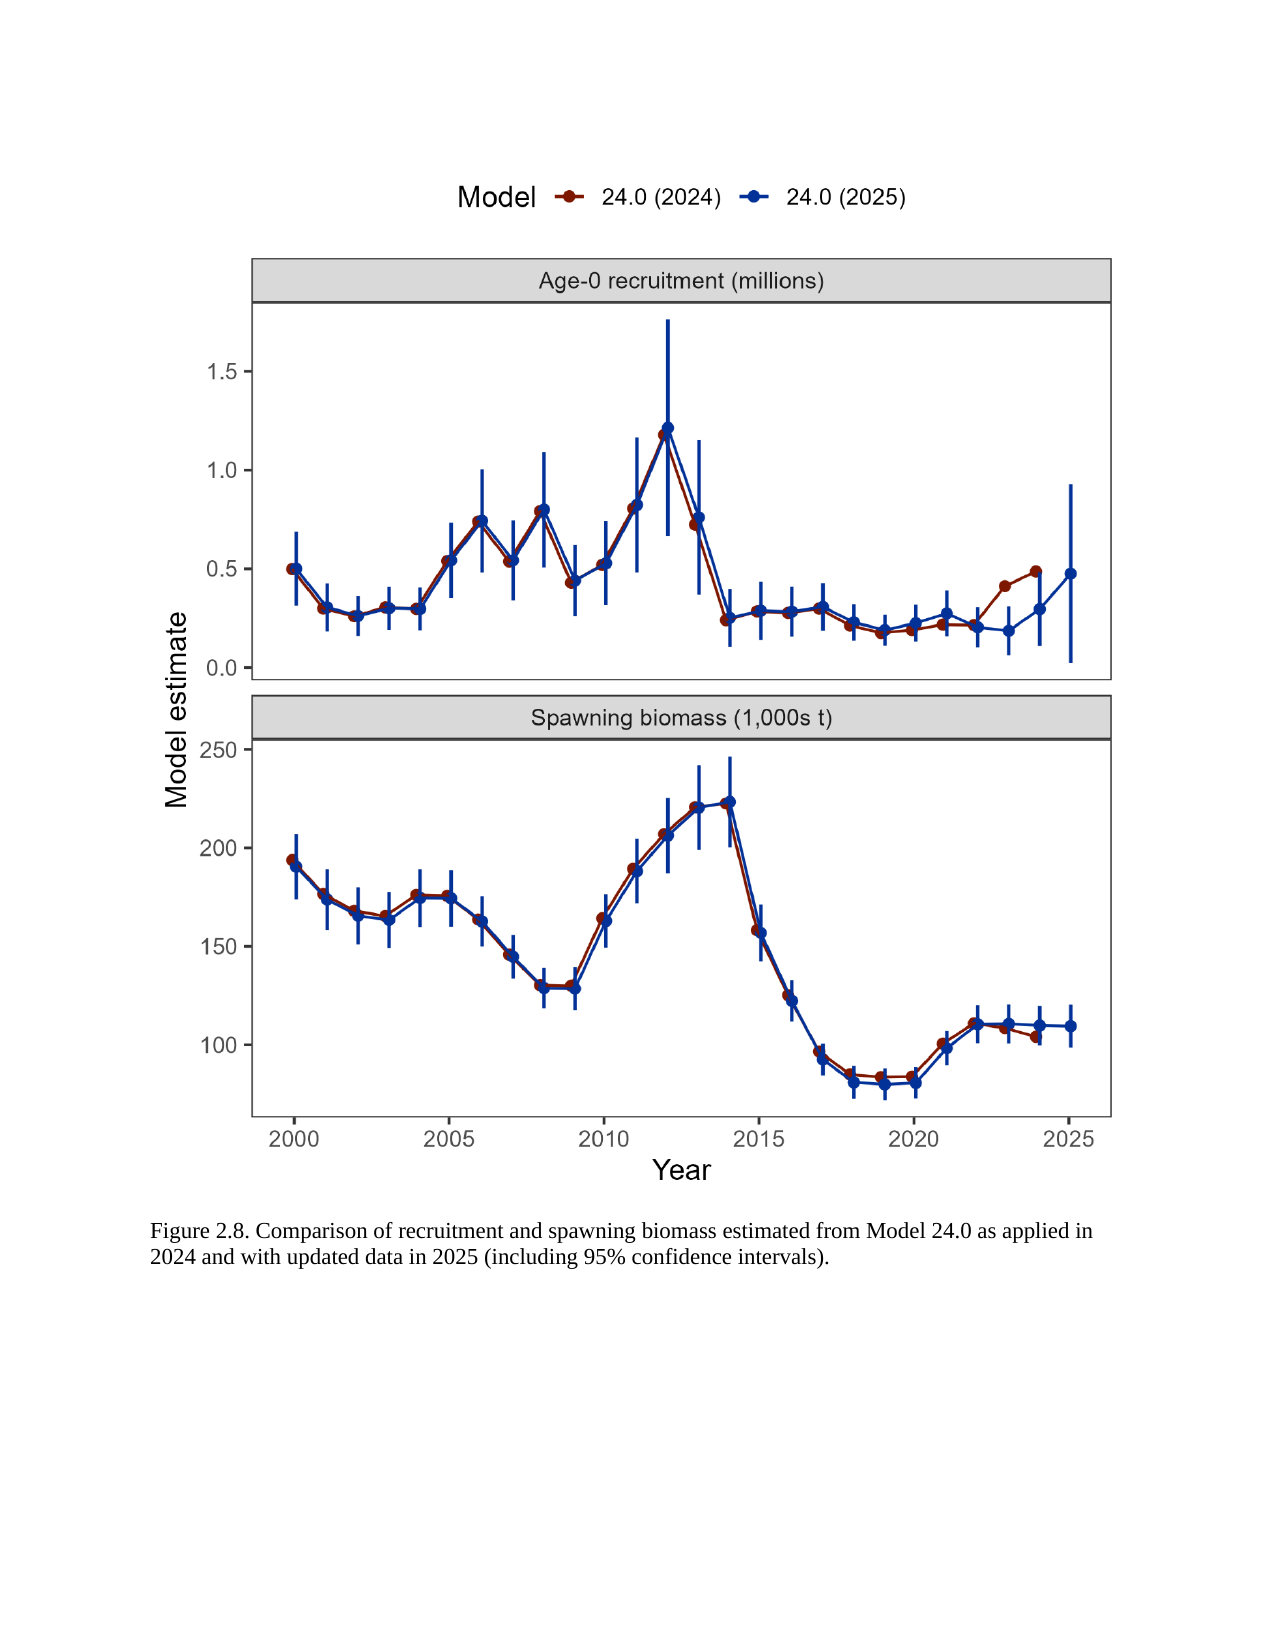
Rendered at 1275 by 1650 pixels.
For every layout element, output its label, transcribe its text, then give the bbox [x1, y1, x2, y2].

subtitle Figure 2.8. Comparison of recruitment and spawning biomass estimated from Model 24.0 as applied in 2024 and with updated data in 2025 (including 95% confidence intervals). [150, 1217, 1125, 1269]
picture [150, 150, 1125, 1200]
